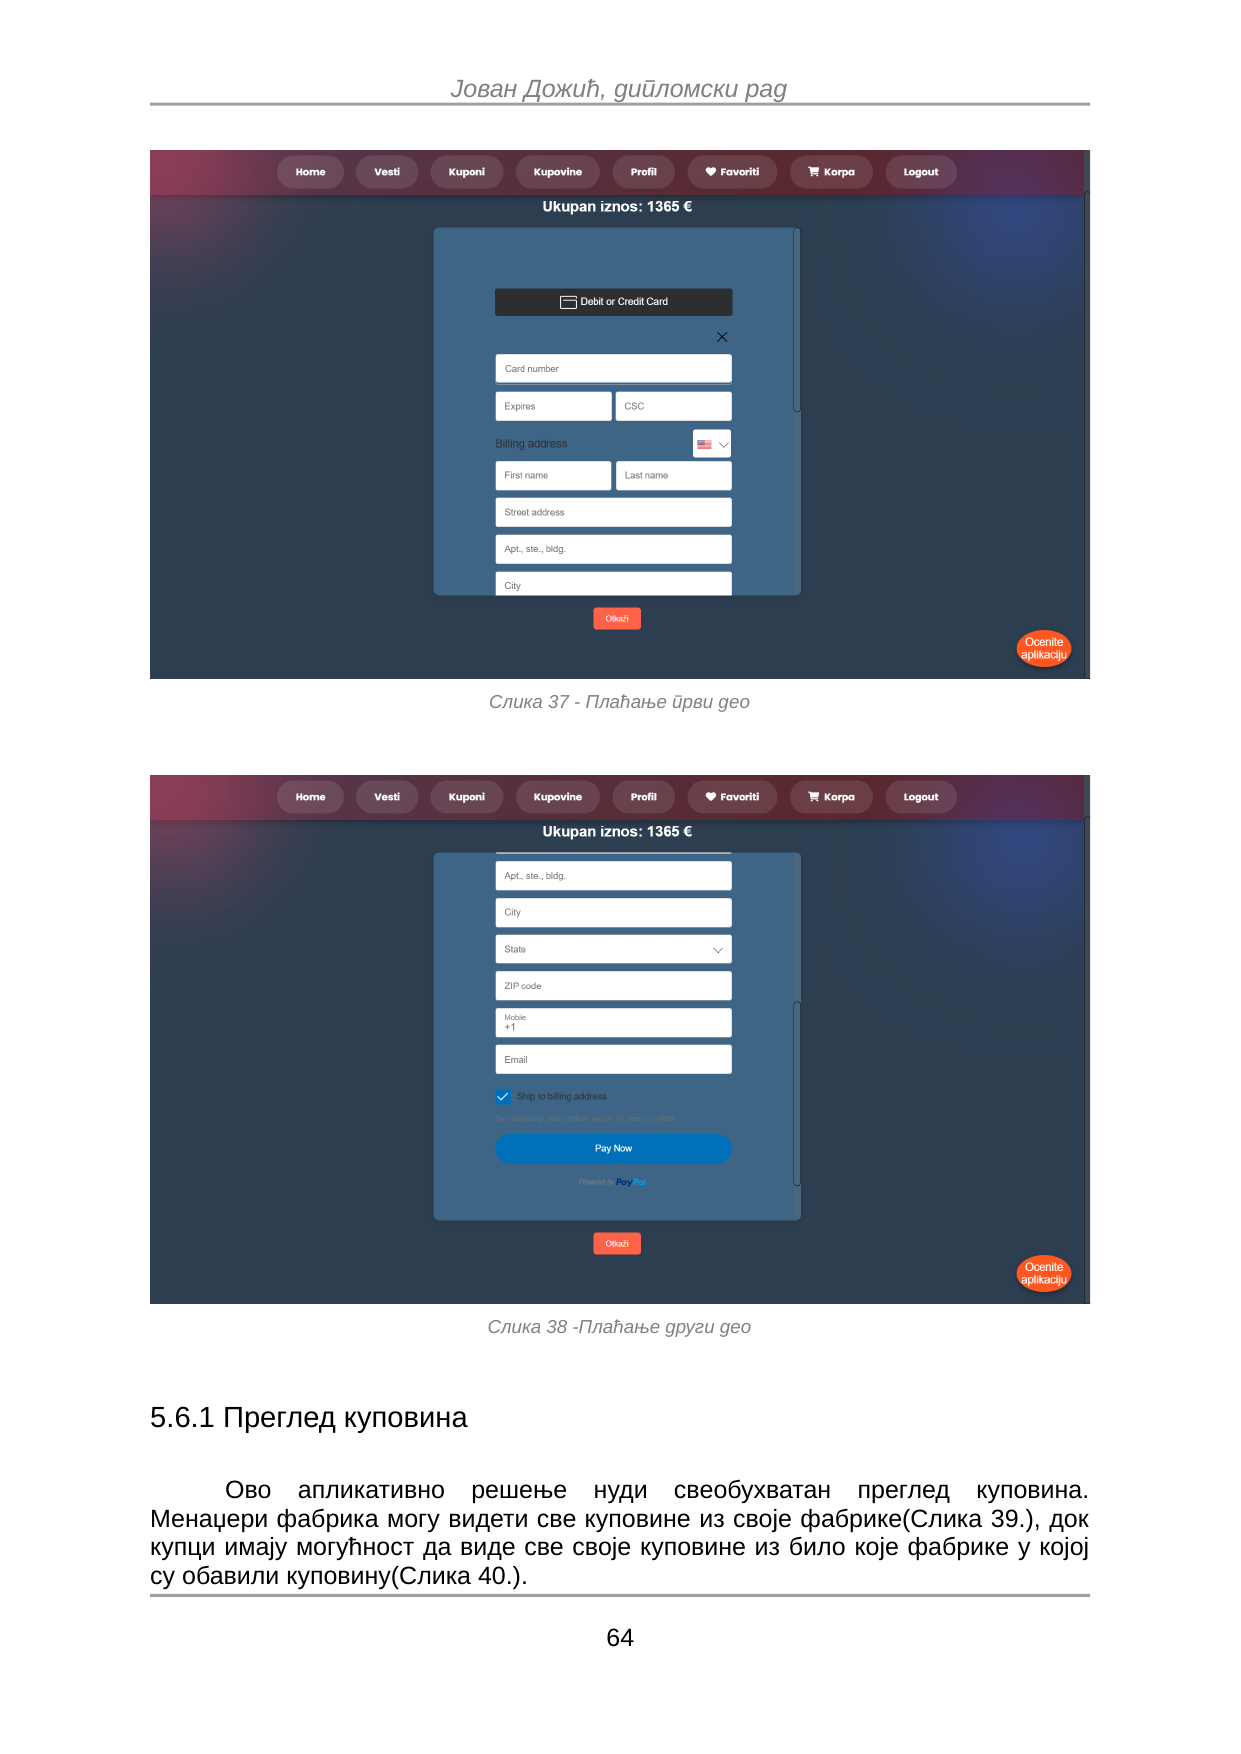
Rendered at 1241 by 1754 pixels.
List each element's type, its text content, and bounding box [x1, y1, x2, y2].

text Слика 37 - Плаћање први део [150, 691, 1090, 713]
picture [150, 775, 1091, 1304]
text Ово апликативно решење нуди свеобухватан преглед куповина. Менаџери фабрика могу видети све куповине из своје фабрике(Слика 39.), док купци имају могућност да виде све своје куповине из било које фабрике у којој су обавили куповину(Слика 40.). [150, 1475, 1090, 1590]
text Слика 38 -Плаћање други део [150, 1316, 1090, 1338]
subtitle 5.6.1 Преглед куповина [150, 1400, 1090, 1433]
picture [150, 150, 1091, 679]
